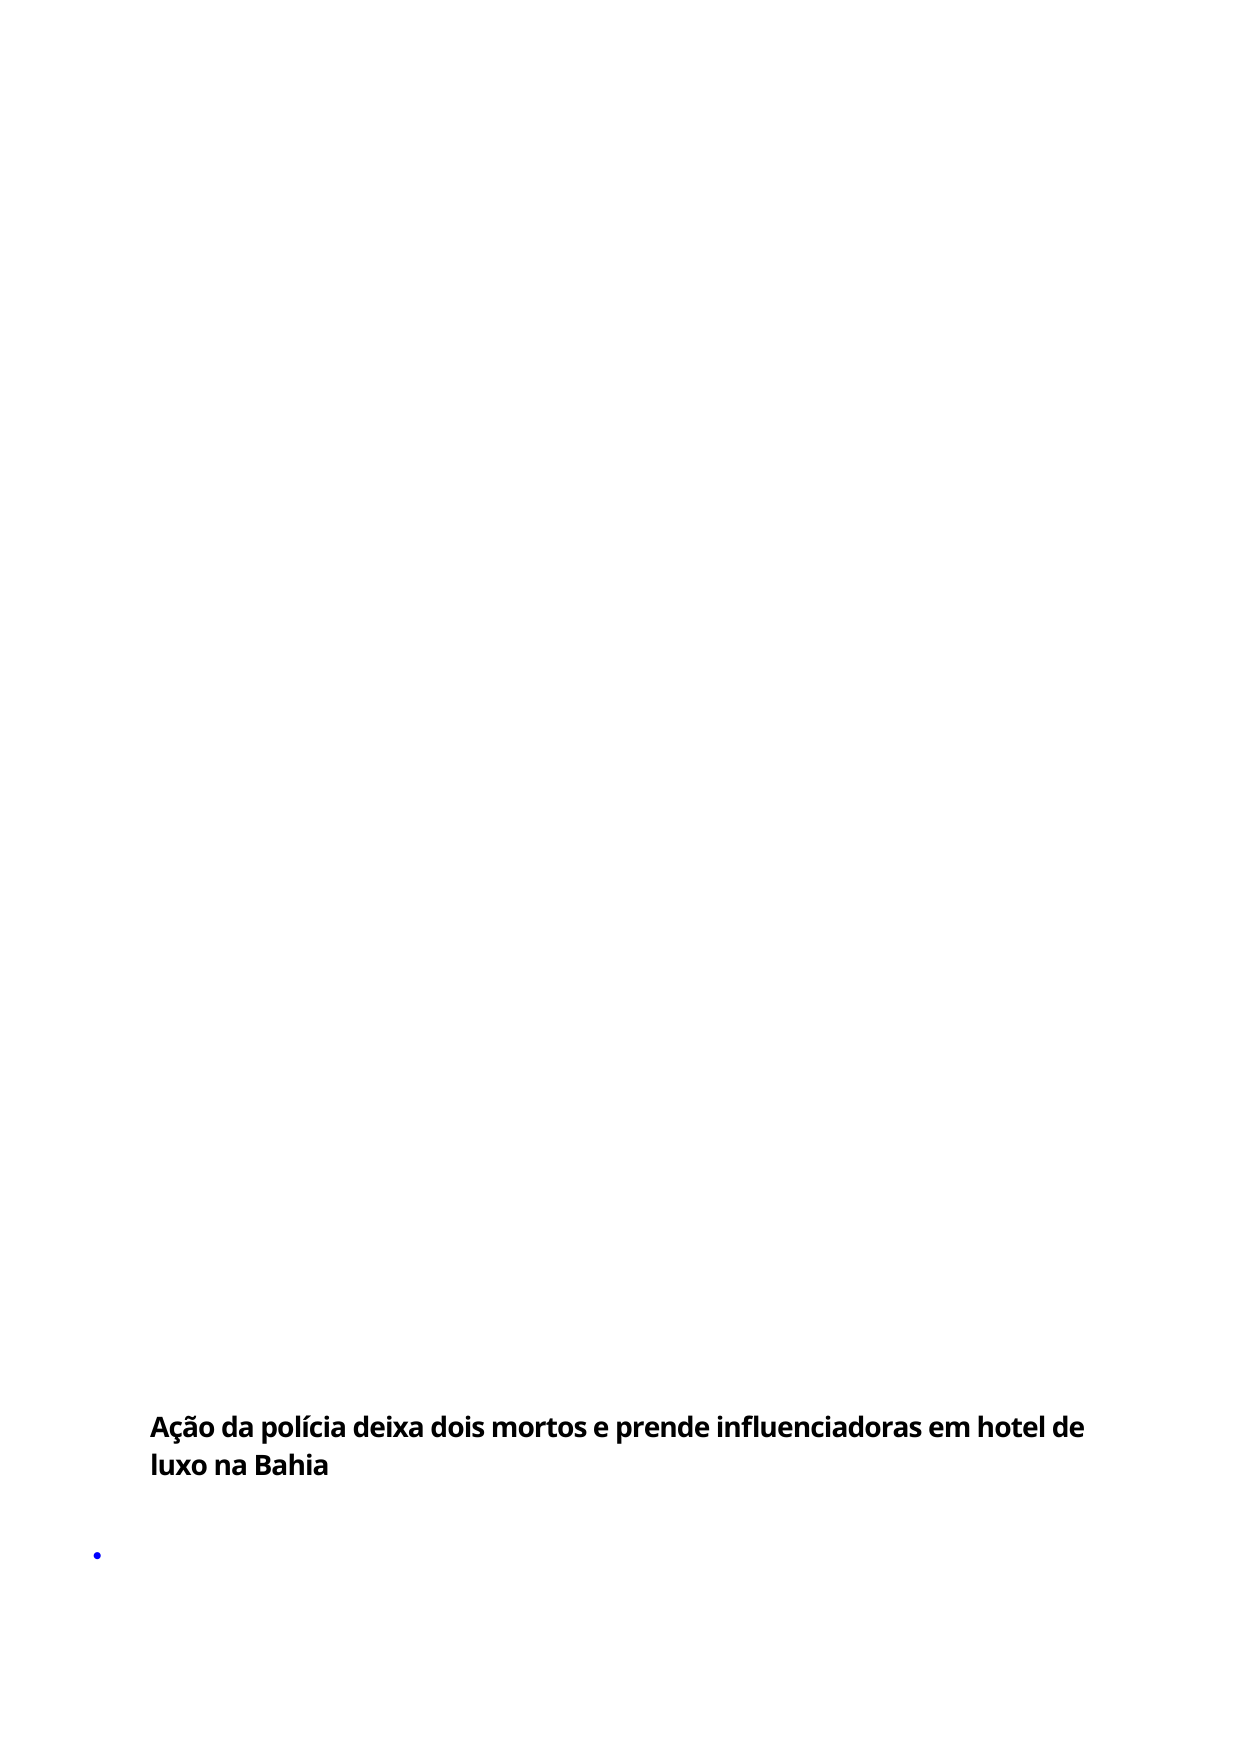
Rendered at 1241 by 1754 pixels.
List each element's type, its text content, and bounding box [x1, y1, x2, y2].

text Ação da polícia deixa dois mortos e prende influenciadoras em hotel de luxo na Bahia [150, 1407, 1090, 1484]
